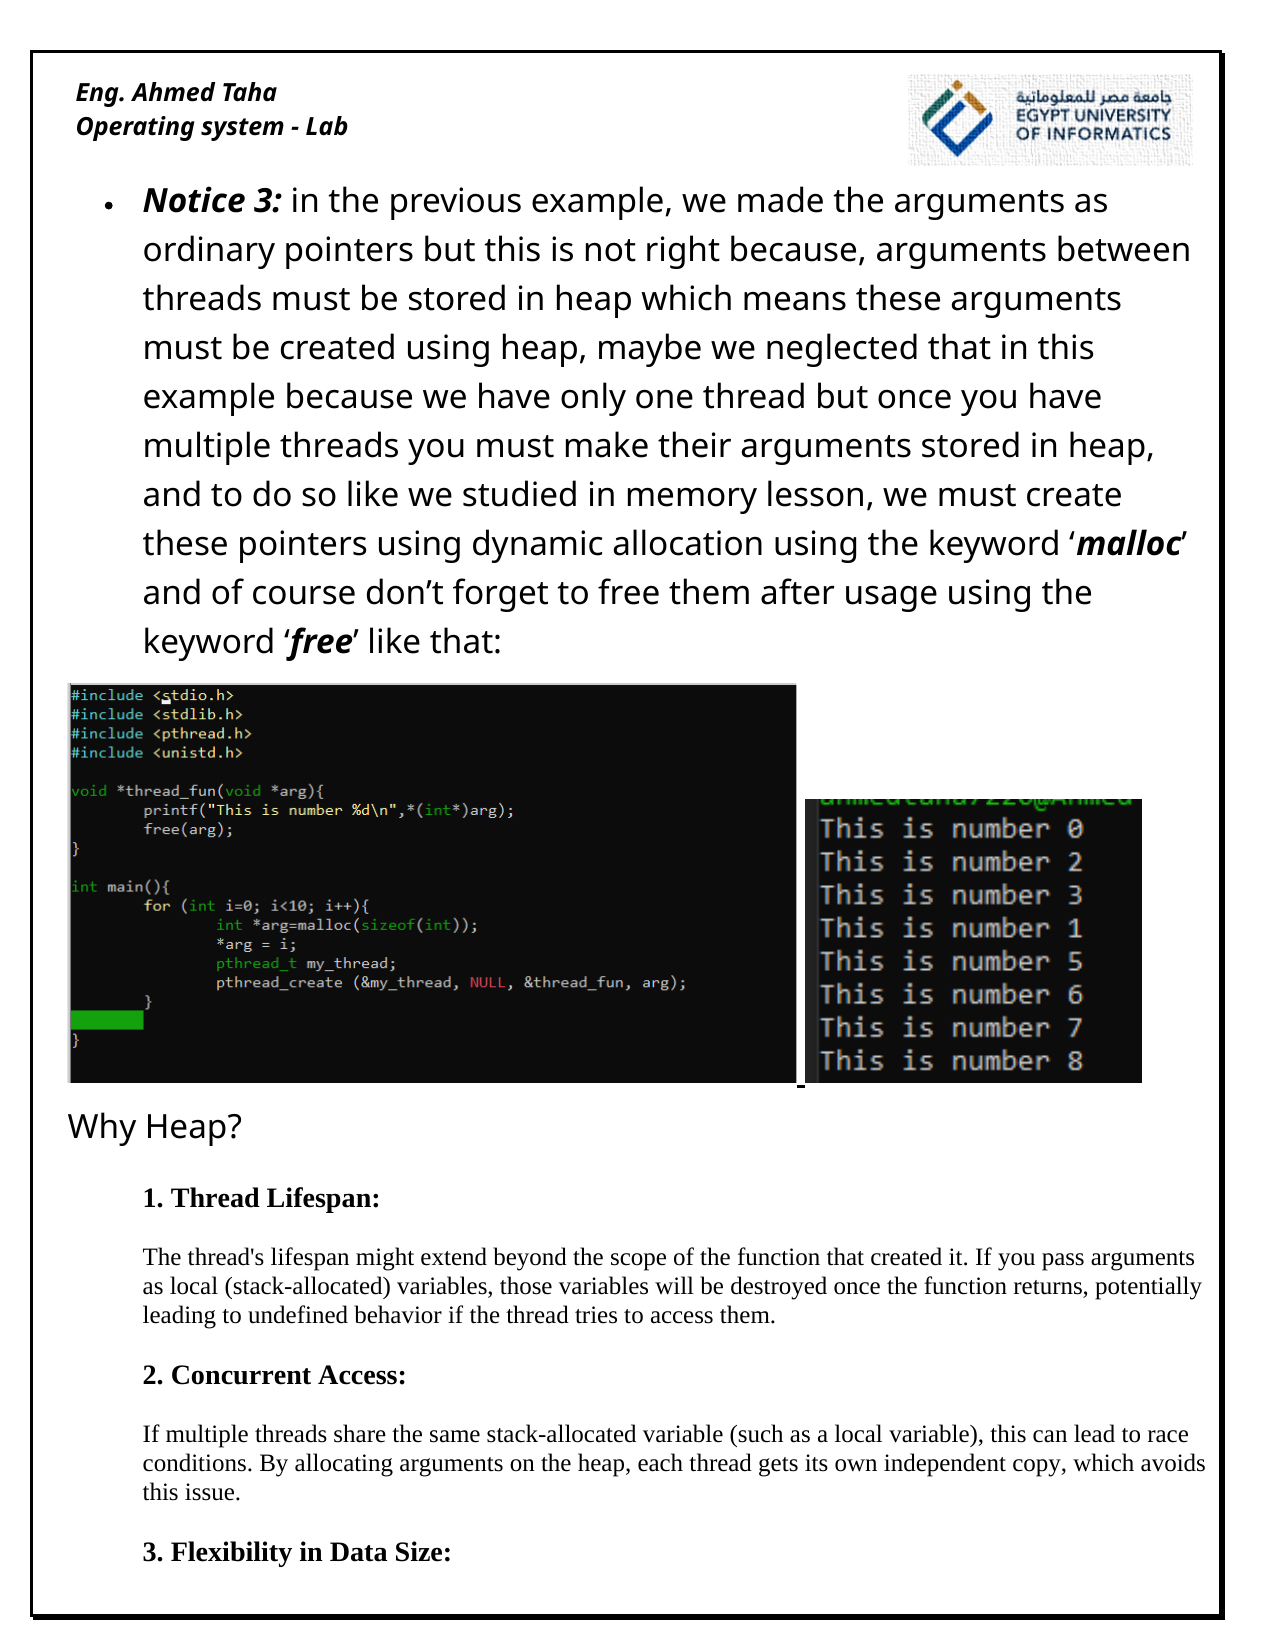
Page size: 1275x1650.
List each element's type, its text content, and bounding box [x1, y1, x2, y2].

picture [67, 683, 797, 1083]
picture [908, 74, 1193, 166]
text 2. Concurrent Access: [142, 1358, 1208, 1390]
text Why Heap? [67, 1103, 1208, 1148]
picture [805, 799, 1142, 1083]
list Notice 3: in the previous example, we made the arguments as ordinary pointers but this is not right because, arguments between threads must be stored in heap which means these arguments must be created using heap, maybe we neglected that in this example because we have only one thread but once you have multiple threads you must make their arguments stored in heap, and to do so like we studied in memory lesson, we must create these pointers using dynamic allocation using the keyword ‘malloc’ and of course don’t forget to free them after usage using the keyword ‘free’ like that: [105, 177, 1208, 663]
text If multiple threads share the same stack-allocated variable (such as a local variable), this can lead to race conditions. By allocating arguments on the heap, each thread gets its own independent copy, which avoids this issue. [142, 1419, 1208, 1506]
text The thread's lifespan might extend beyond the scope of the function that created it. If you pass arguments as local (stack-allocated) variables, those variables will be destroyed once the function returns, potentially leading to undefined behavior if the thread tries to access them. [142, 1242, 1208, 1329]
text 3. Flexibility in Data Size: [142, 1535, 1208, 1567]
text 1. Thread Lifespan: [142, 1181, 1208, 1213]
